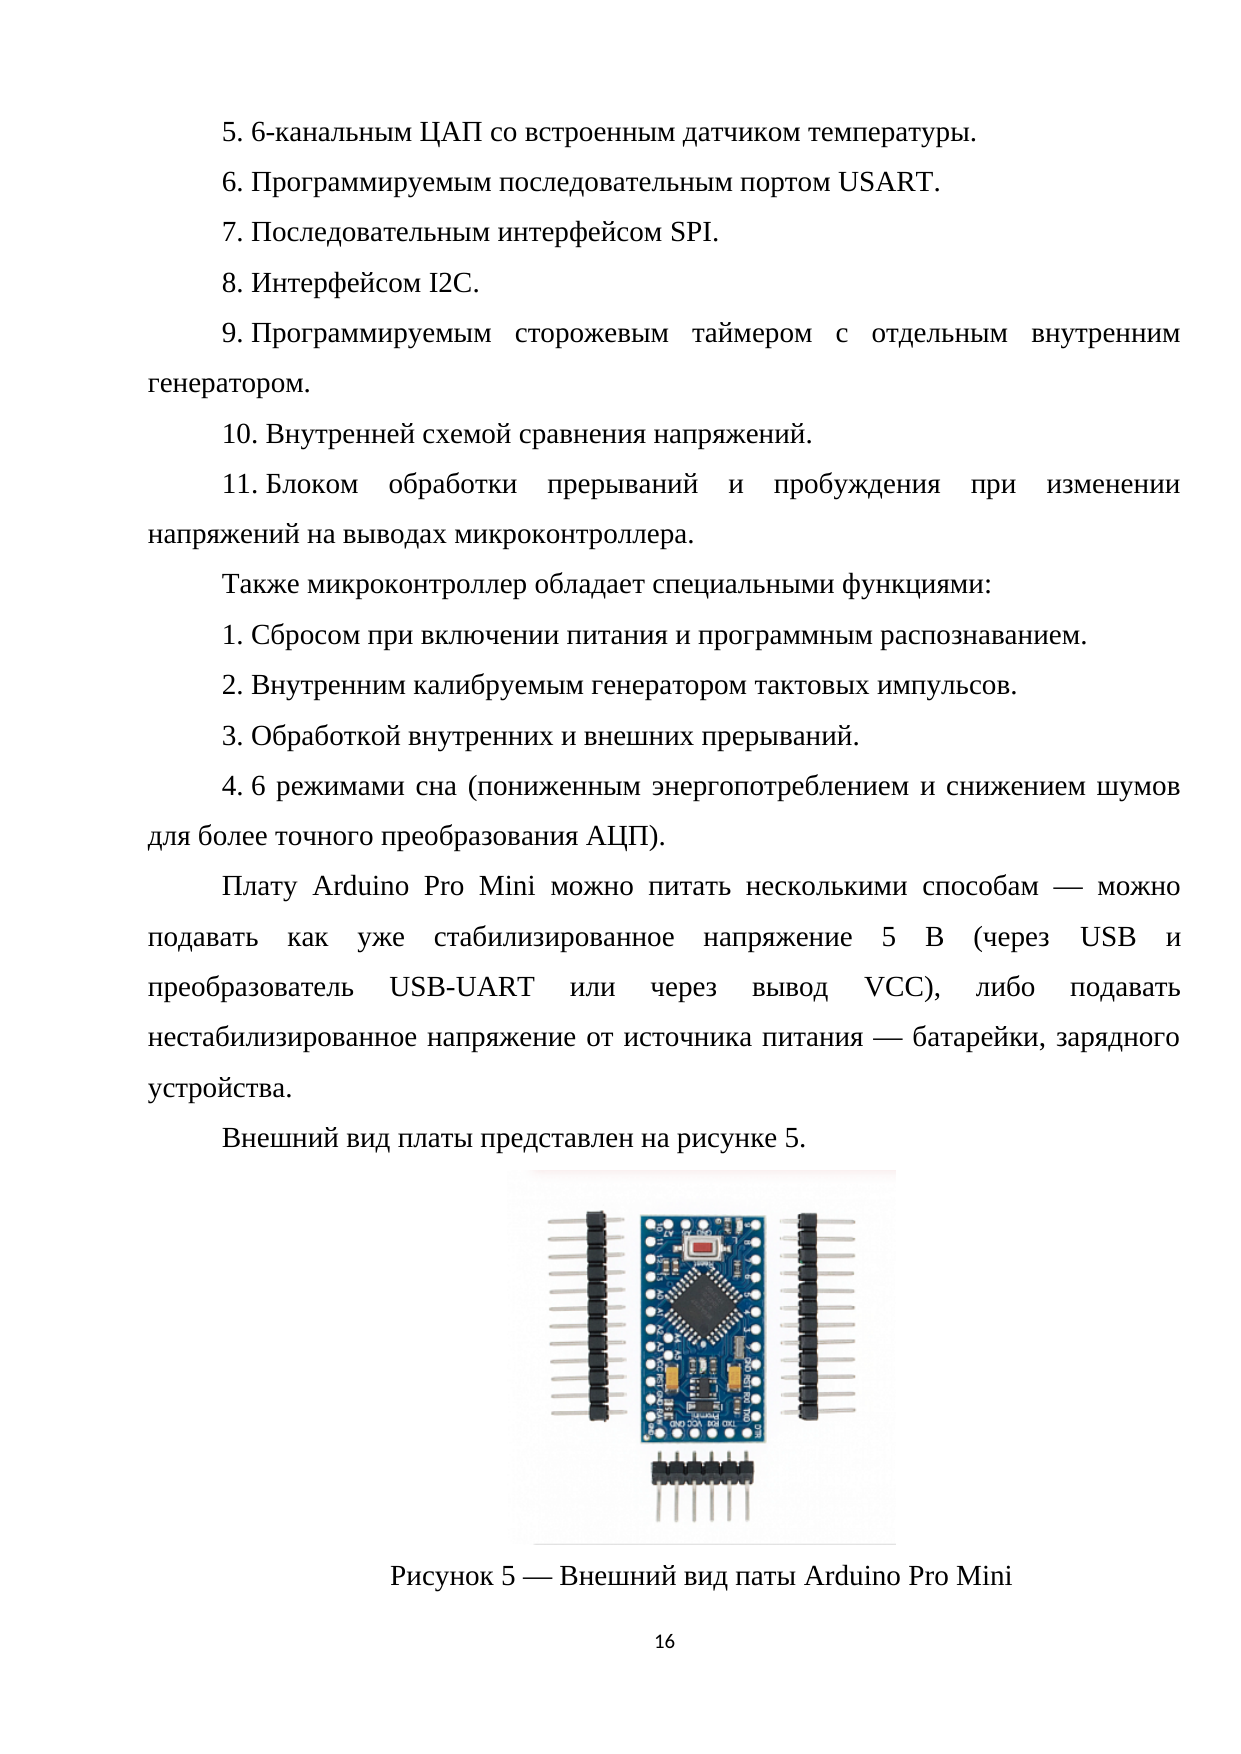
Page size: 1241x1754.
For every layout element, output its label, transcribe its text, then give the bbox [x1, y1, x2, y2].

list 6 режимами сна (пониженным энергопотреблением и снижением шумов для более точного преобразования АЦП). [148, 768, 1181, 852]
text Плату Arduino Pro Mini можно питать несколькими способам — можно подавать как уже стабилизированное напряжение 5 В (через USB и преобразователь USB-UART или через вывод VCC), либо подавать нестабилизированное напряжение от источника питания — батарейки, зарядного устройства. [148, 868, 1181, 1103]
list Сбросом при включении питания и программным распознаванием. [148, 617, 1181, 651]
text Внешний вид платы представлен на рисунке 5. [148, 1120, 1181, 1154]
list Внутренним калибруемым генератором тактовых импульсов. [148, 667, 1181, 701]
list Обработкой внутренних и внешних прерываний. [148, 718, 1181, 751]
text Также микроконтроллер обладает специальными функциями: [148, 567, 1181, 600]
text Рисунок 5 — Внешний вид паты Arduino Pro Mini [148, 1558, 1181, 1591]
list Последовательным интерфейсом SPI. [148, 214, 1181, 248]
list Программируемым последовательным портом USART. [148, 164, 1181, 198]
picture [506, 1170, 896, 1545]
list Внутренней схемой сравнения напряжений. [148, 416, 1181, 449]
list Интерфейсом I2C. [148, 265, 1181, 298]
list Программируемым сторожевым таймером с отдельным внутренним генератором. [148, 315, 1181, 399]
list Блоком обработки прерываний и пробуждения при изменении напряжений на выводах микроконтроллера. [148, 466, 1181, 550]
list 6-канальным ЦАП со встроенным датчиком температуры. [148, 114, 1181, 147]
